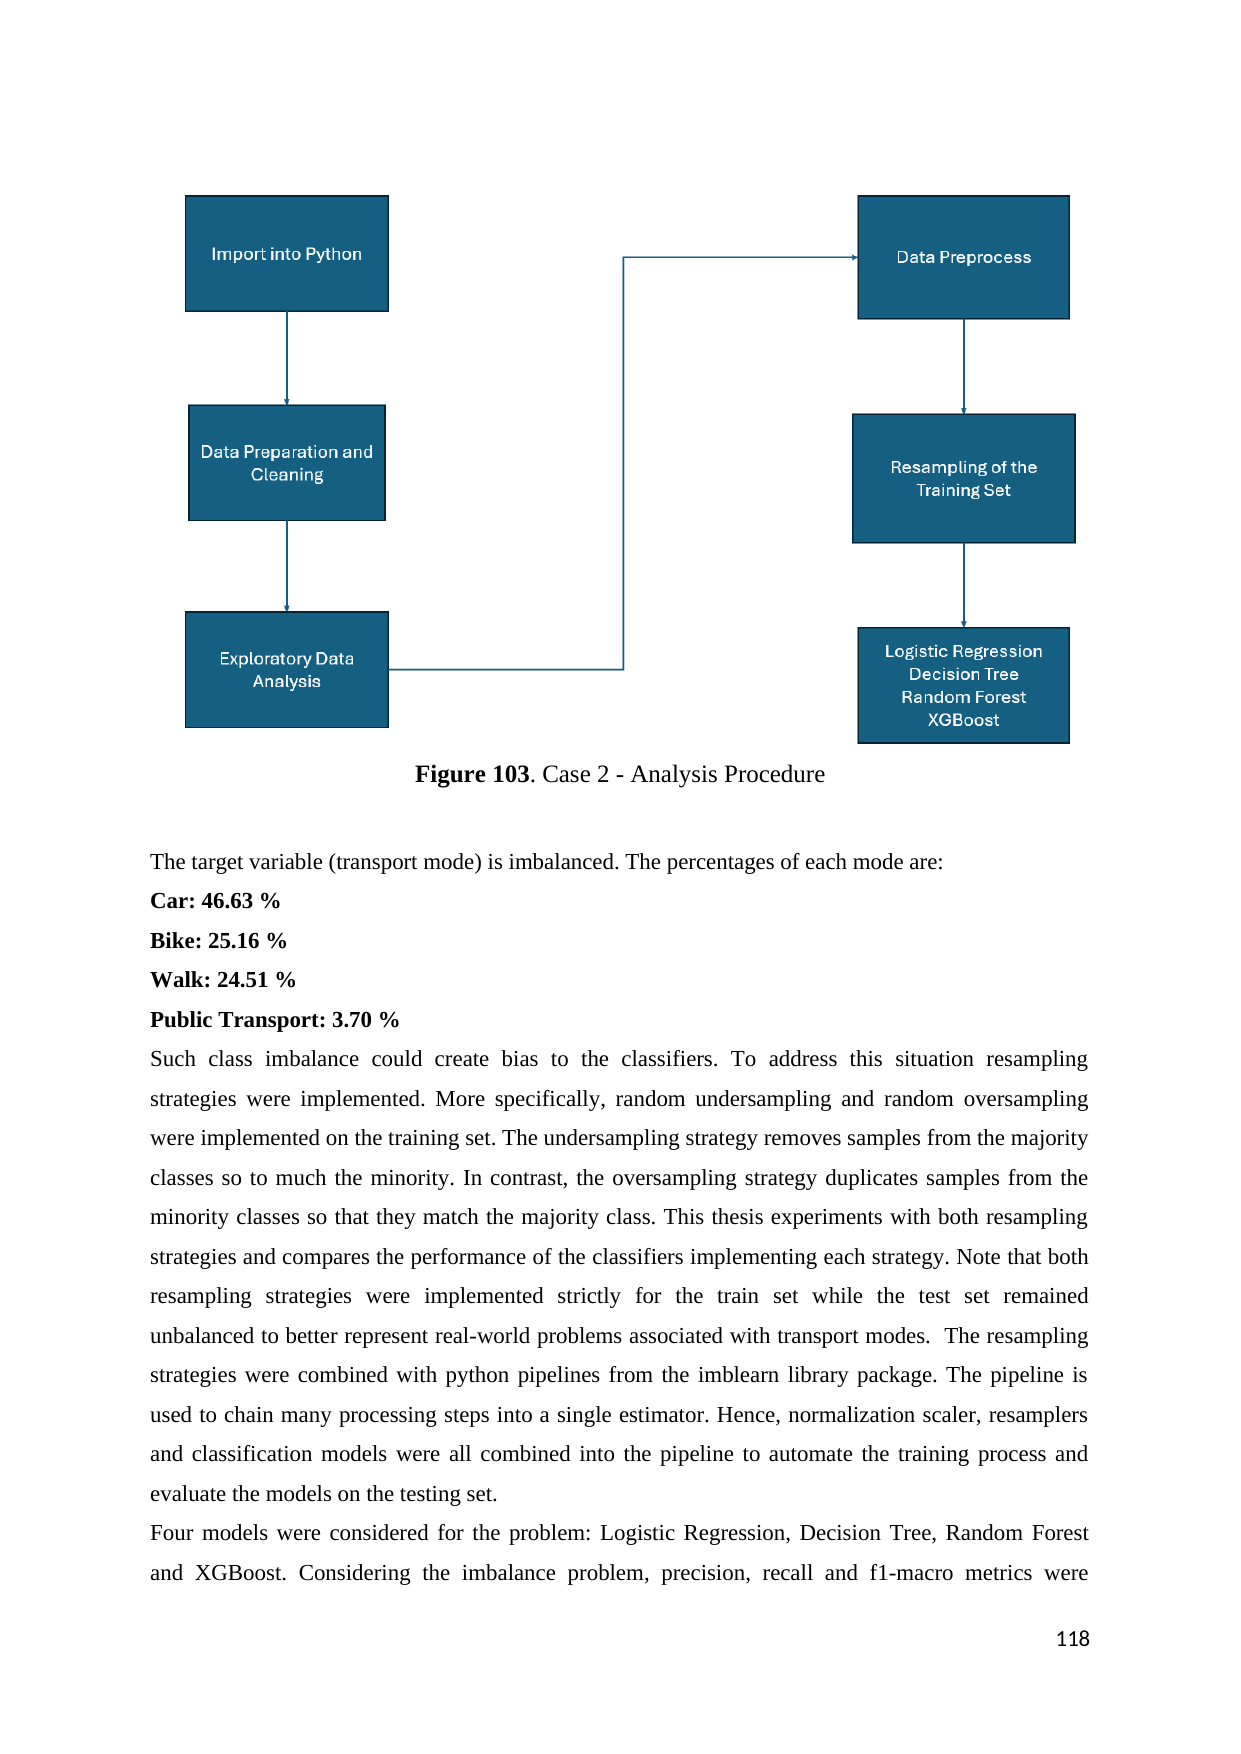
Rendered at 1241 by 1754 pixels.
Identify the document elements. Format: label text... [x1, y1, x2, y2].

text Walk: 24.51 % [150, 966, 1090, 993]
text Bike: 25.16 % [150, 927, 1090, 953]
text Figure 103. Case 2 - Analysis Procedure [150, 759, 1090, 788]
text Car: 46.63 % [150, 887, 1090, 914]
picture [860, 629, 1068, 741]
text The target variable (transport mode) is imbalanced. The percentages of each mode are: [150, 848, 1090, 874]
picture [150, 189, 1091, 745]
text Such class imbalance could create bias to the classifiers. To address this situation resampling strategies were implemented. More specifically, random undersampling and random oversampling were implemented on the training set. The undersampling strategy removes samples from the majority classes so to much the minority. In contrast, the oversampling strategy duplicates samples from the minority classes so that they match the majority class. This thesis experiments with both resampling strategies and compares the performance of the classifiers implementing each strategy. Note that both resampling strategies were implemented strictly for the train set while the test set remained unbalanced to better represent real-world problems associated with transport modes. The resampling strategies were combined with python pipelines from the imblearn library package. The pipeline is used to chain many processing steps into a single estimator. Hence, normalization scaler, resamplers and classification models were all combined into the pipeline to automate the training process and evaluate the models on the testing set. [150, 1045, 1090, 1506]
text Public Transport: 3.70 % [150, 1006, 1090, 1032]
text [150, 1519, 1090, 1585]
